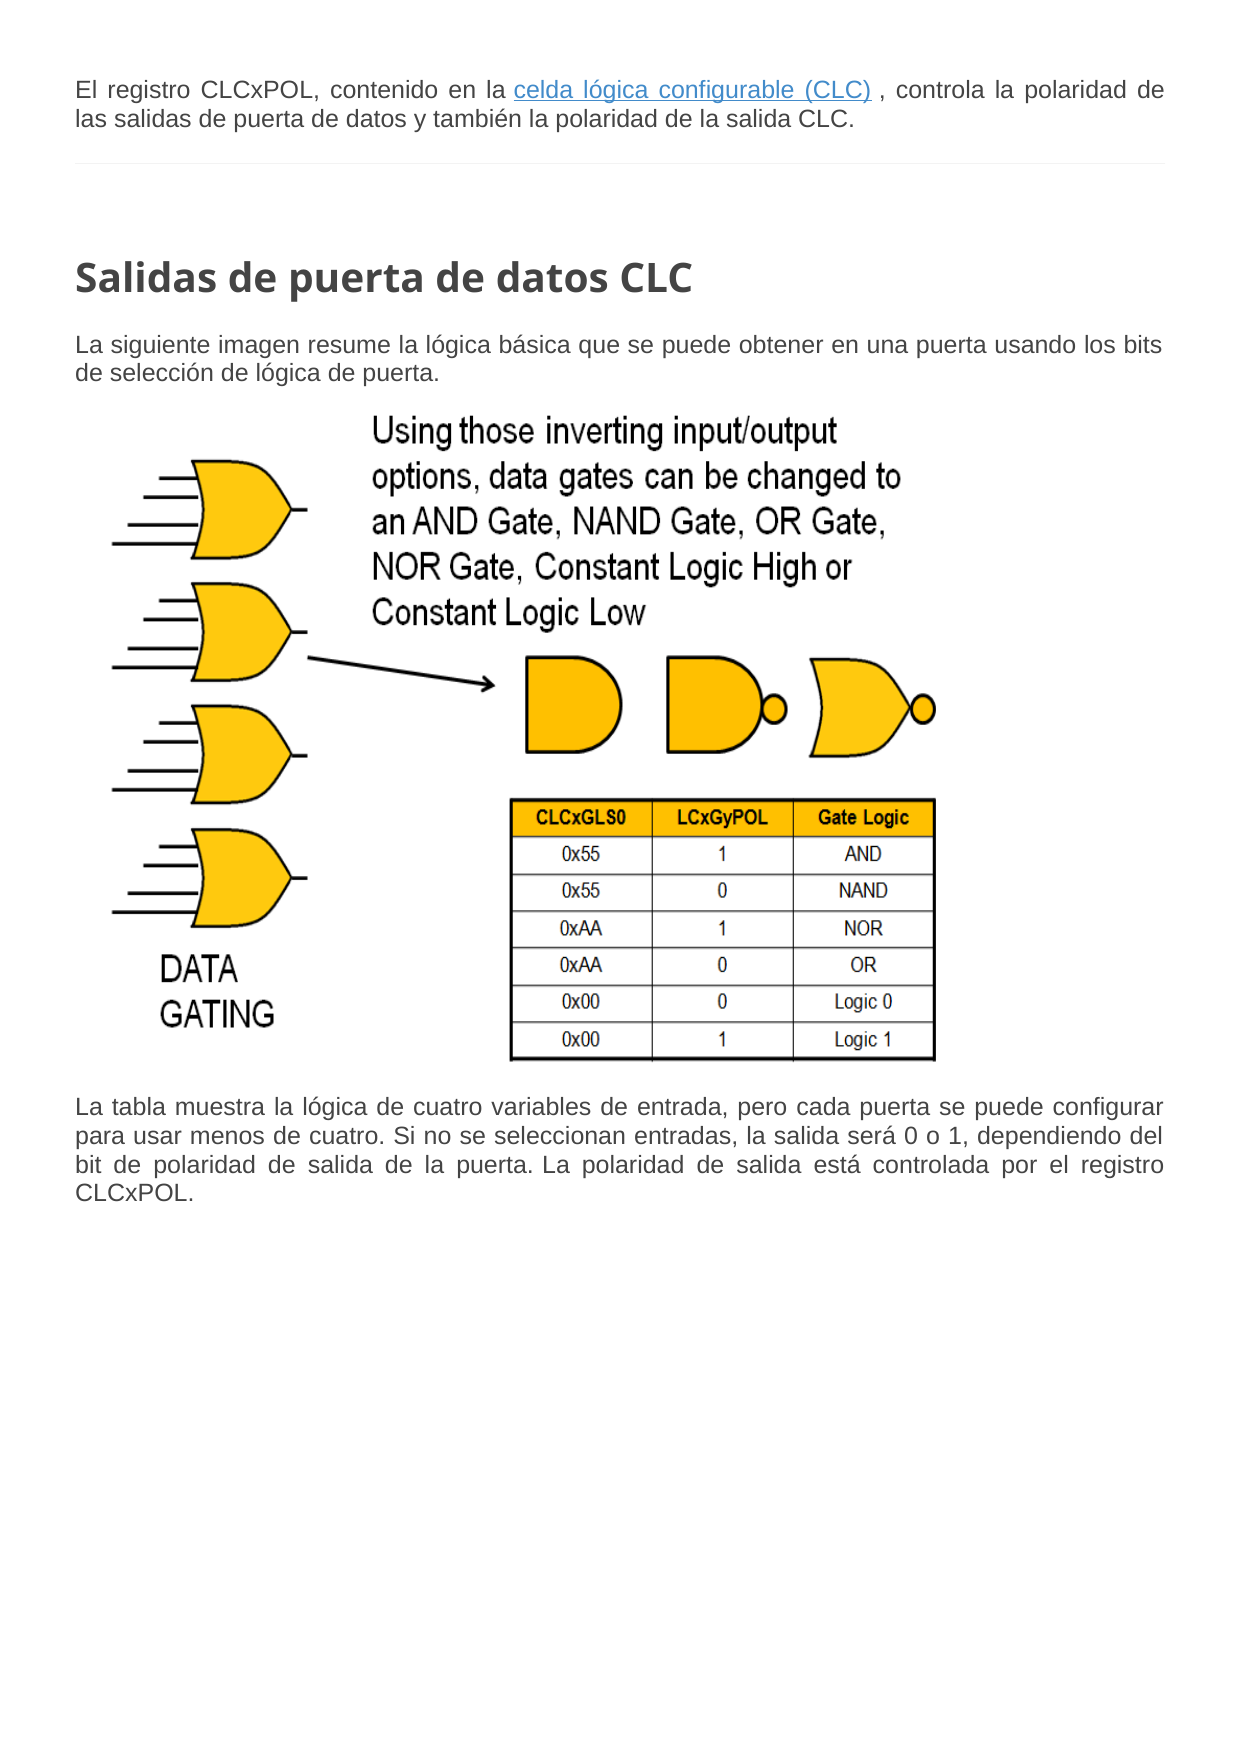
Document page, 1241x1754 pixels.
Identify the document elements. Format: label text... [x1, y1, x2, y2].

text La tabla muestra la lógica de cuatro variables de entrada, pero cada puerta se puede configurar para usar menos de cuatro. Si no se seleccionan entradas, la salida será 0 o 1, dependiendo del bit de polaridad de salida de la puerta. La polaridad de salida está controlada por el registro CLCxPOL. [75, 1092, 1165, 1207]
text La siguiente imagen resume la lógica básica que se puede obtener en una puerta usando los bits de selección de lógica de puerta. [75, 330, 1165, 387]
text El registro CLCxPOL, contenido en la celda lógica configurable (CLC) , controla la polaridad de las salidas de puerta de datos y también la polaridad de la salida CLC. [75, 75, 1165, 132]
picture [75, 402, 961, 1068]
subtitle Salidas de puerta de datos CLC [75, 249, 1165, 305]
